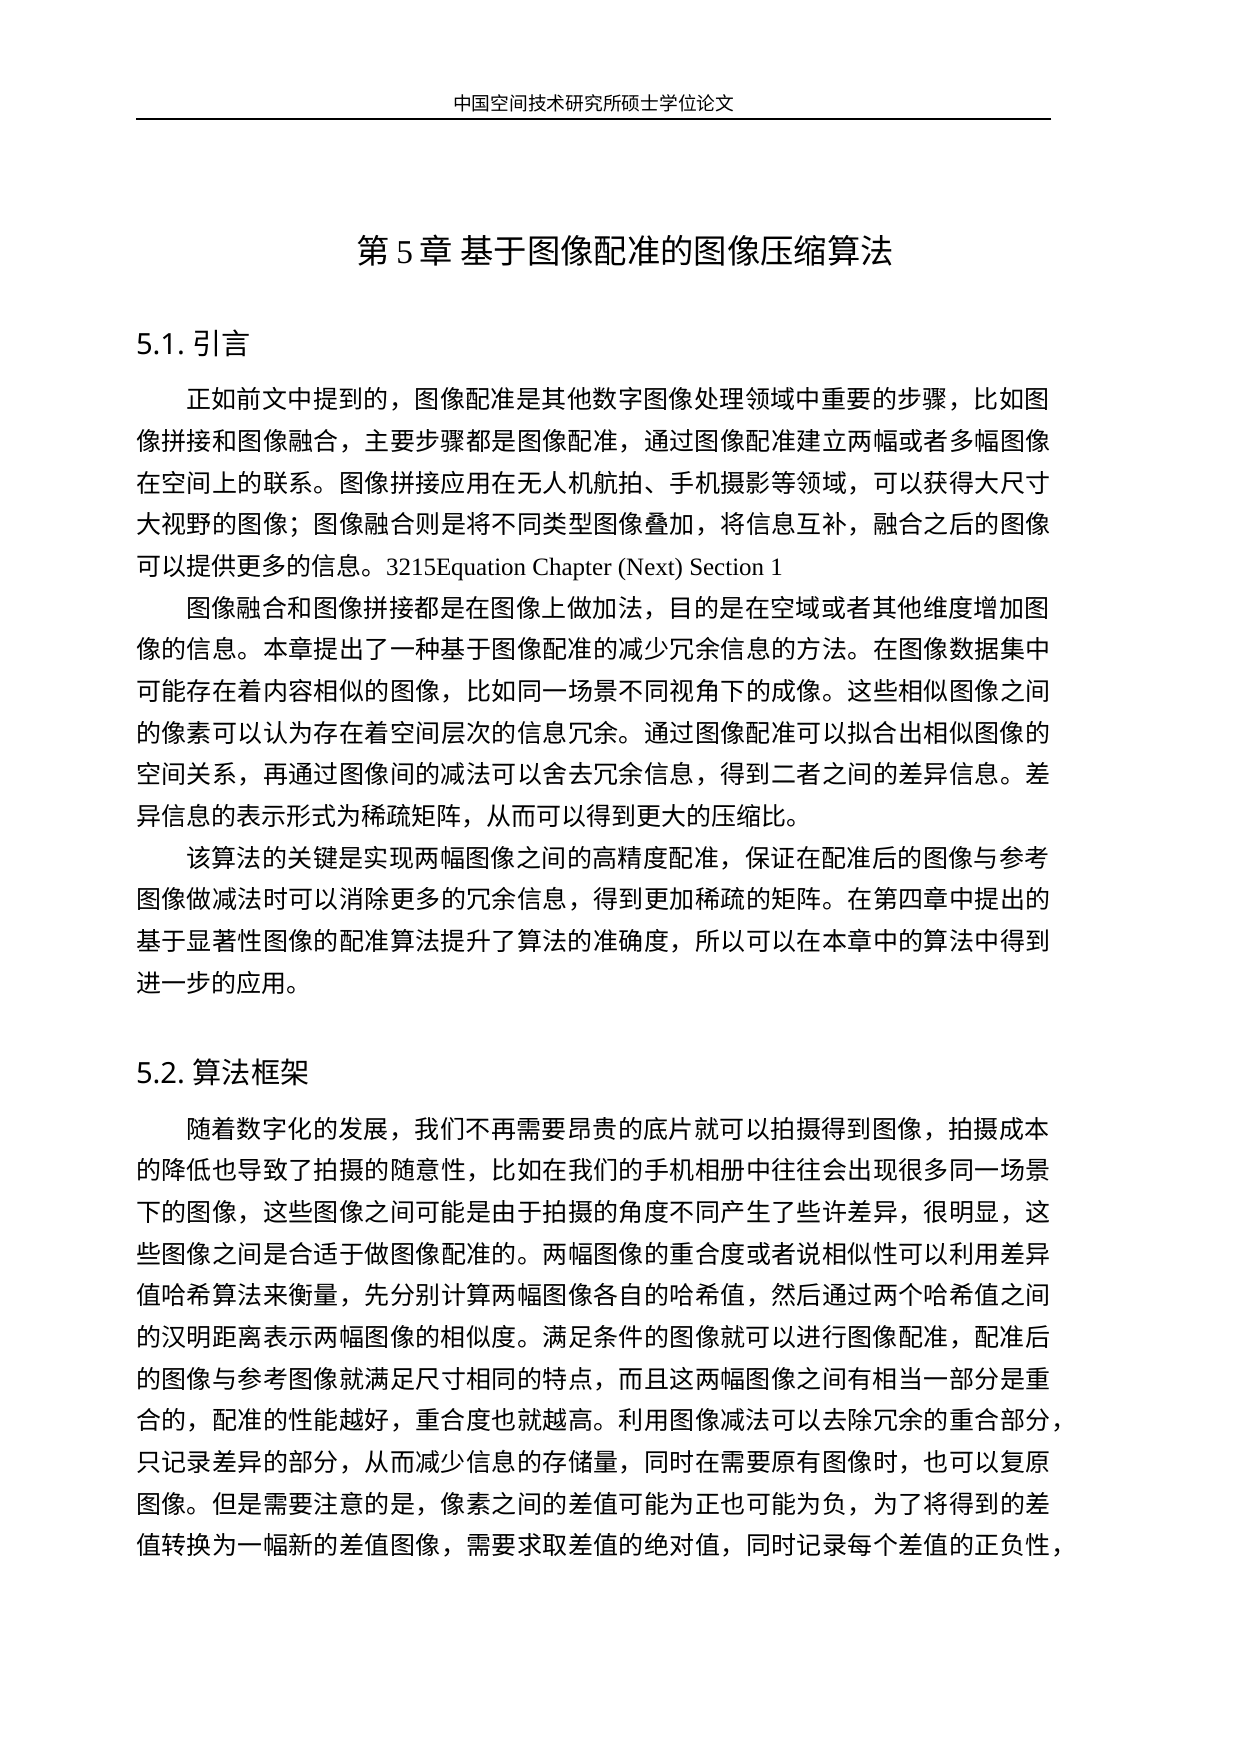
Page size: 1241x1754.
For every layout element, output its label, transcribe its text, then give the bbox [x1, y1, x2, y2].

text 该算法的关键是实现两幅图像之间的高精度配准，保证在配准后的图像与参考图像做减法时可以消除更多的冗余信息，得到更加稀疏的矩阵。在第四章中提出的基于显著性图像的配准算法提升了算法的准确度，所以可以在本章中的算法中得到进一步的应用。 [136, 834, 1051, 1001]
subtitle 5.2. 算法框架 [136, 1051, 1051, 1092]
text 正如前文中提到的，图像配准是其他数字图像处理领域中重要的步骤，比如图像拼接和图像融合，主要步骤都是图像配准，通过图像配准建立两幅或者多幅图像在空间上的联系。图像拼接应用在无人机航拍、手机摄影等领域，可以获得大尺寸大视野的图像；图像融合则是将不同类型图像叠加，将信息互补，融合之后的图像可以提供更多的信息。 [136, 376, 1051, 584]
subtitle 5.1. 引言 [136, 321, 1051, 363]
text 图像融合和图像拼接都是在图像上做加法，目的是在空域或者其他维度增加图像的信息。本章提出了一种基于图像配准的减少冗余信息的方法。在图像数据集中可能存在着内容相似的图像，比如同一场景不同视角下的成像。这些相似图像之间的像素可以认为存在着空间层次的信息冗余。通过图像配准可以拟合出相似图像的空间关系，再通过图像间的减法可以舍去冗余信息，得到二者之间的差异信息。差异信息的表示形式为稀疏矩阵，从而可以得到更大的压缩比。 [136, 584, 1051, 834]
subtitle 第5章 基于图像配准的图像压缩算法 [136, 230, 1051, 271]
